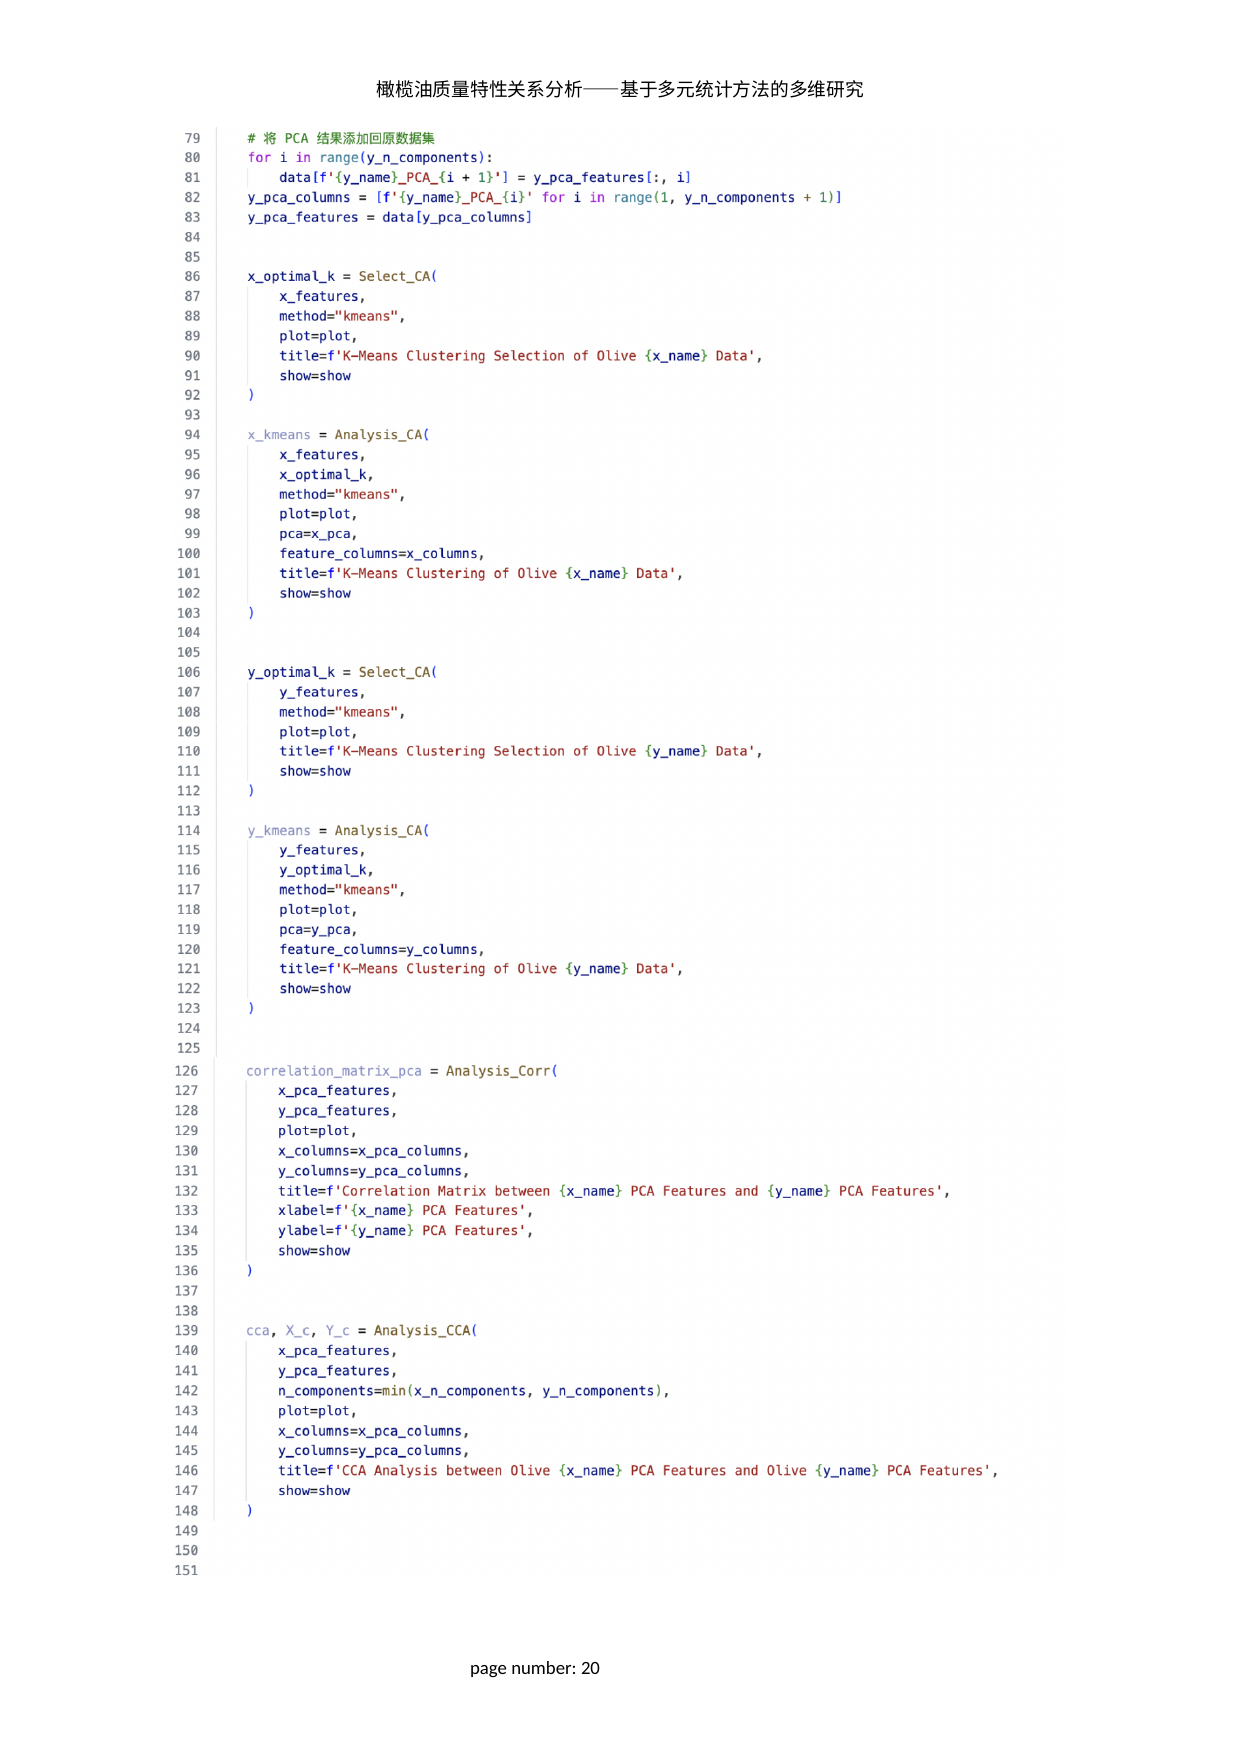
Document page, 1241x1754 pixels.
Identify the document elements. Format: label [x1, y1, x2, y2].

picture [172, 127, 1067, 1581]
